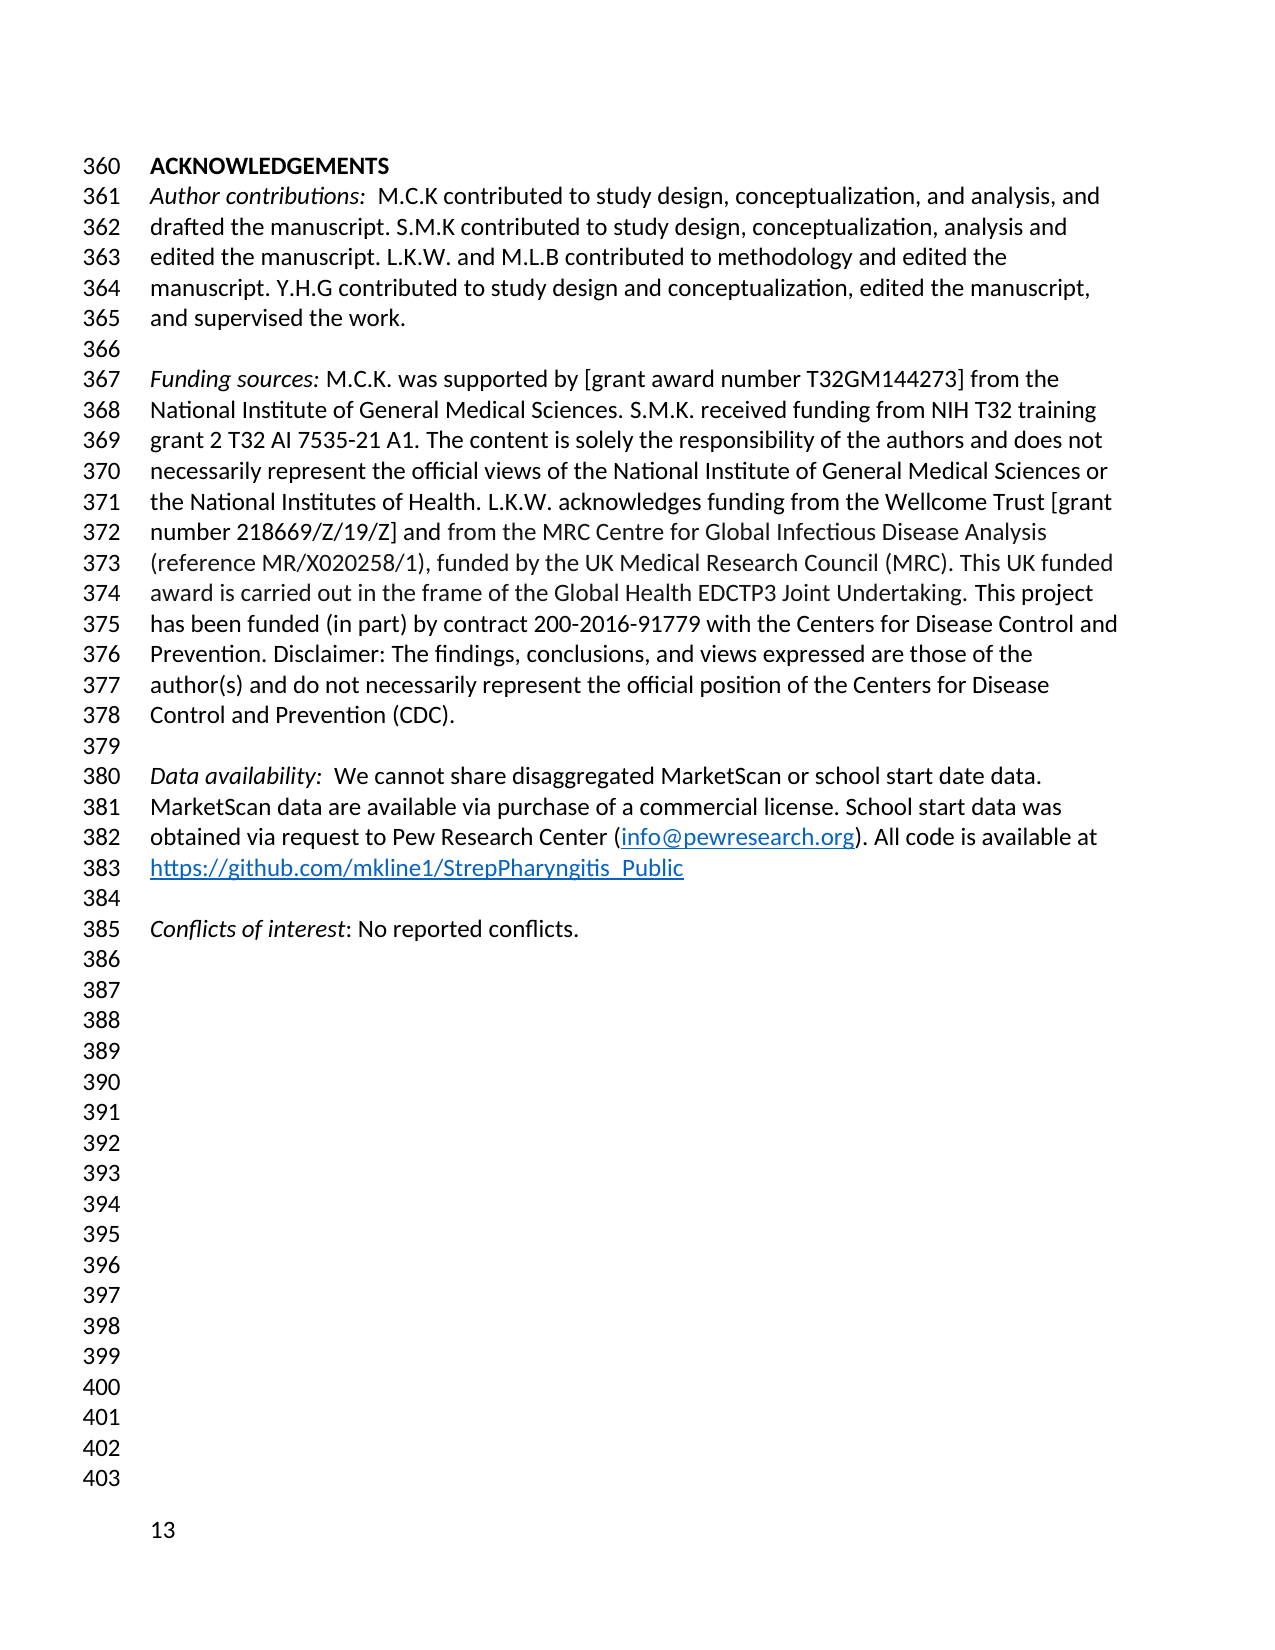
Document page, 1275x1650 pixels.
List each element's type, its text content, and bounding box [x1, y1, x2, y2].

text Conflicts of interest: No reported conflicts. [150, 913, 1125, 943]
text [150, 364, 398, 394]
text Funding sources: M.C.K. was supported by [grant award number T32GM144273] from the National Institute of General Medical Sciences. S.M.K. received funding from NIH T32 training grant 2 T32 AI 7535-21 A1. The content is solely the responsibility of the authors and does not necessarily represent the official views of the National Institute of General Medical Sciences or the National Institutes of Health. L.K.W. acknowledges funding from the Wellcome Trust [grant number 218669/Z/19/Z] and from the MRC Centre for Global Infectious Disease Analysis (reference MR/X020258/1), funded by the UK Medical Research Council (MRC). This UK funded award is carried out in the frame of the Global Health EDCTP3 Joint Undertaking. This project has been funded (in part) by contract 200-2016-91779 with the Centers for Disease Control and Prevention. Disclaimer: The findings, conclusions, and views expressed are those of the author(s) and do not necessarily represent the official position of the Centers for Disease Control and Prevention (CDC). [461, 364, 1125, 730]
text ACKNOWLEDGEMENTS [150, 150, 1125, 181]
text Author contributions: M.C.K contributed to study design, conceptualization, and analysis, and drafted the manuscript. S.M.K contributed to study design, conceptualization, analysis and edited the manuscript. L.K.W. and M.L.B contributed to methodology and edited the manuscript. Y.H.G contributed to study design and conceptualization, edited the manuscript, and supervised the work. [150, 181, 1125, 333]
text Data availability: We cannot share disaggregated MarketScan or school start date data. MarketScan data are available via purchase of a commercial license. School start data was obtained via request to Pew Research Center (info@pewresearch.org). All code is available at https://github.com/mkline1/StrepPharyngitis_Public [150, 760, 1125, 882]
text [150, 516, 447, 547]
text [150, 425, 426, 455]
